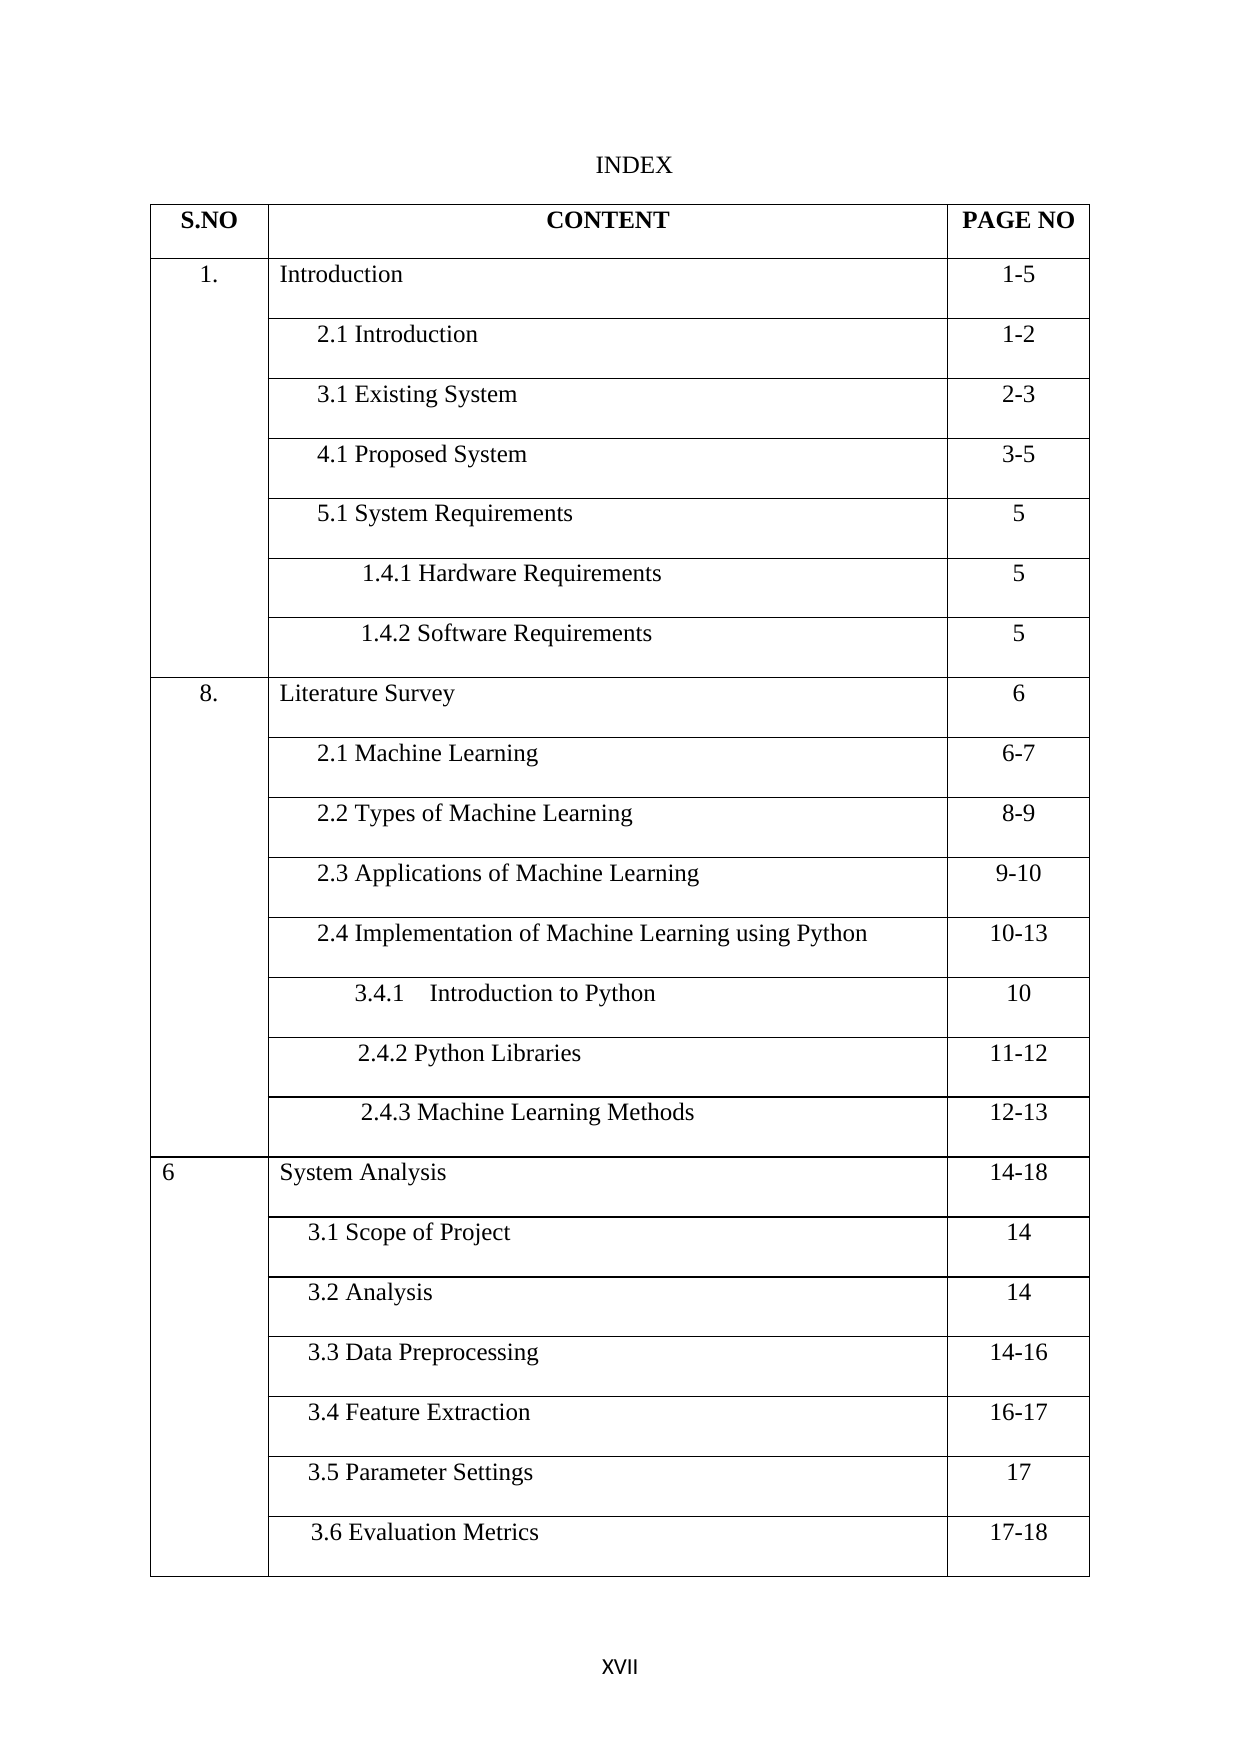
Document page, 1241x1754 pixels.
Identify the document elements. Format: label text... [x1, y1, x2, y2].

table_cell [151, 678, 268, 1156]
table_cell [151, 259, 268, 677]
table_cell 5 [948, 618, 1089, 677]
table_cell [151, 1158, 268, 1576]
text INDEX [150, 150, 1090, 179]
table_cell Machine Learning [269, 738, 947, 797]
table_cell 6-7 [948, 738, 1089, 797]
table_cell 9-10 [948, 858, 1089, 917]
table_cell 12-13 [948, 1098, 1089, 1156]
table_cell 1-5 [948, 259, 1089, 318]
table_cell 1.4.1 Hardware Requirements [269, 559, 947, 617]
table_cell 14 [948, 1218, 1089, 1276]
table_cell System Requirements [269, 499, 947, 557]
table_cell Proposed System [269, 439, 947, 497]
table_cell 16-17 [948, 1397, 1089, 1456]
table_cell 5 [948, 559, 1089, 617]
table_cell Implementation of Machine Learning using Python [269, 918, 947, 977]
table_cell 3.1 Scope of Project [269, 1218, 947, 1276]
table_cell 3-5 [948, 439, 1089, 497]
table_cell 2.4.3 Machine Learning Methods [269, 1098, 947, 1156]
table_cell 2-3 [948, 379, 1089, 438]
table_cell 14 [948, 1278, 1089, 1336]
table_cell 17 [948, 1457, 1089, 1516]
table_cell 10 [948, 978, 1089, 1037]
table_cell 3.6 Evaluation Metrics [269, 1517, 947, 1576]
table_cell Introduction [269, 319, 947, 378]
table_header S.NO [151, 205, 268, 258]
table_header CONTENT [269, 205, 947, 258]
table_cell Introduction to Python [269, 978, 947, 1037]
table_cell 1.4.2 Software Requirements [269, 618, 947, 677]
table_cell 17-18 [948, 1517, 1089, 1576]
table_cell 3.4 Feature Extraction [269, 1397, 947, 1456]
table_cell System Analysis [269, 1158, 947, 1216]
table_cell 10-13 [948, 918, 1089, 977]
table_cell 6 [948, 678, 1089, 737]
table_cell 8-9 [948, 798, 1089, 857]
table_cell Types of Machine Learning [269, 798, 947, 857]
table_cell 3.5 Parameter Settings [269, 1457, 947, 1516]
table_cell Existing System [269, 379, 947, 438]
table_cell 1-2 [948, 319, 1089, 378]
table_cell 14-16 [948, 1337, 1089, 1396]
table_cell 2.3 Applications of Machine Learning [269, 858, 947, 917]
table_cell 3.2 Analysis [269, 1278, 947, 1336]
table_cell 14-18 [948, 1158, 1089, 1216]
table_cell 3.3 Data Preprocessing [269, 1337, 947, 1396]
table_cell Introduction [269, 259, 947, 318]
table_cell Literature Survey [269, 678, 947, 737]
table_cell 2.4.2 Python Libraries [269, 1038, 947, 1096]
table_header PAGE NO [948, 205, 1089, 258]
table_cell 5 [948, 499, 1089, 557]
table_cell 11-12 [948, 1038, 1089, 1096]
